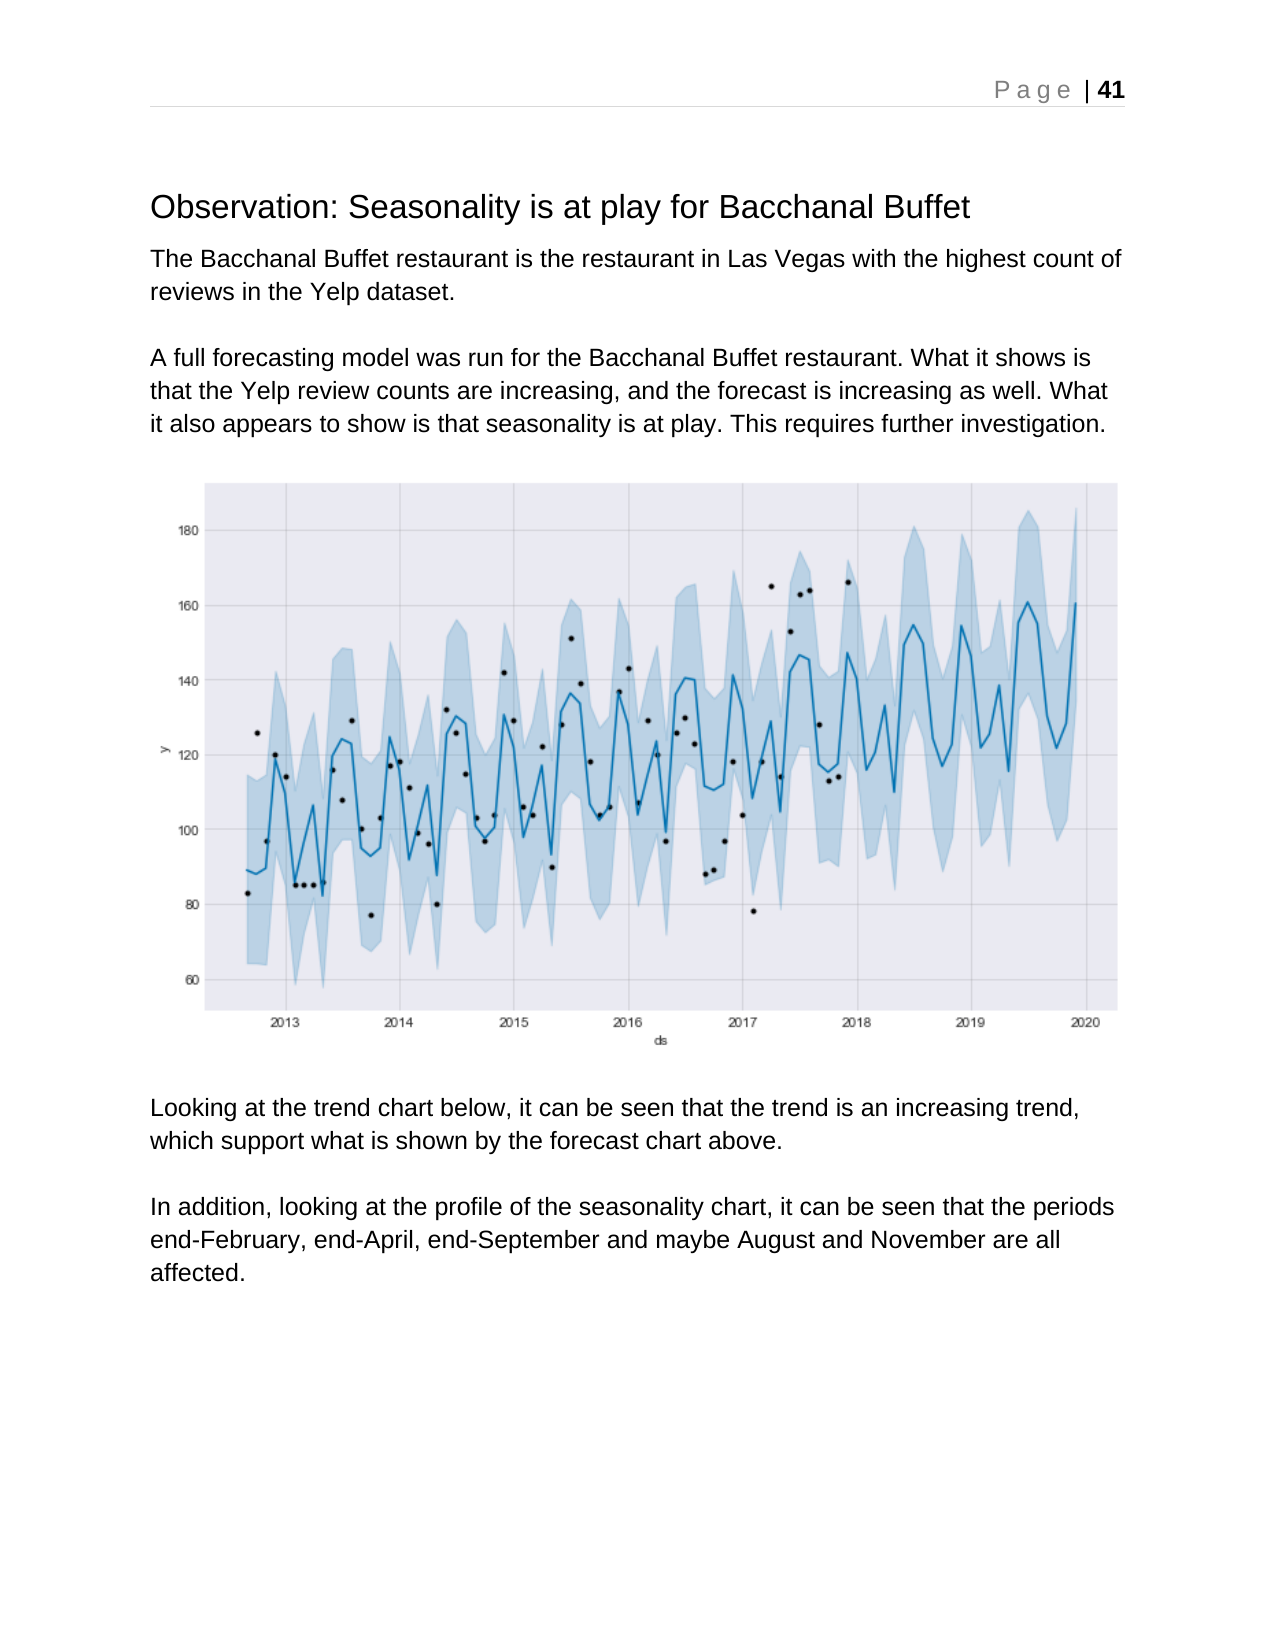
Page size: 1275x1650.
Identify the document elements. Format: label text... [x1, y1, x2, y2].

subtitle Observation: Seasonality is at play for Bacchanal Buffet [150, 187, 1125, 226]
text The Bacchanal Buffet restaurant is the restaurant in Las Vegas with the highest count of reviews in the Yelp dataset. [150, 244, 1125, 306]
text A full forecasting model was run for the Bacchanal Buffet restaurant. What it shows is that the Yelp review counts are increasing, and the forecast is increasing as well. What it also appears to show is that seasonality is at play. This requires further investigation. [150, 343, 1125, 438]
text In addition, looking at the profile of the seasonality chart, it can be seen that the periods end-February, end-April, end-September and maybe August and November are all affected. [150, 1192, 1125, 1287]
text Looking at the trend chart below, it can be seen that the trend is an increasing trend, which support what is shown by the forecast chart above. [150, 1093, 1125, 1155]
picture [150, 475, 1125, 1056]
